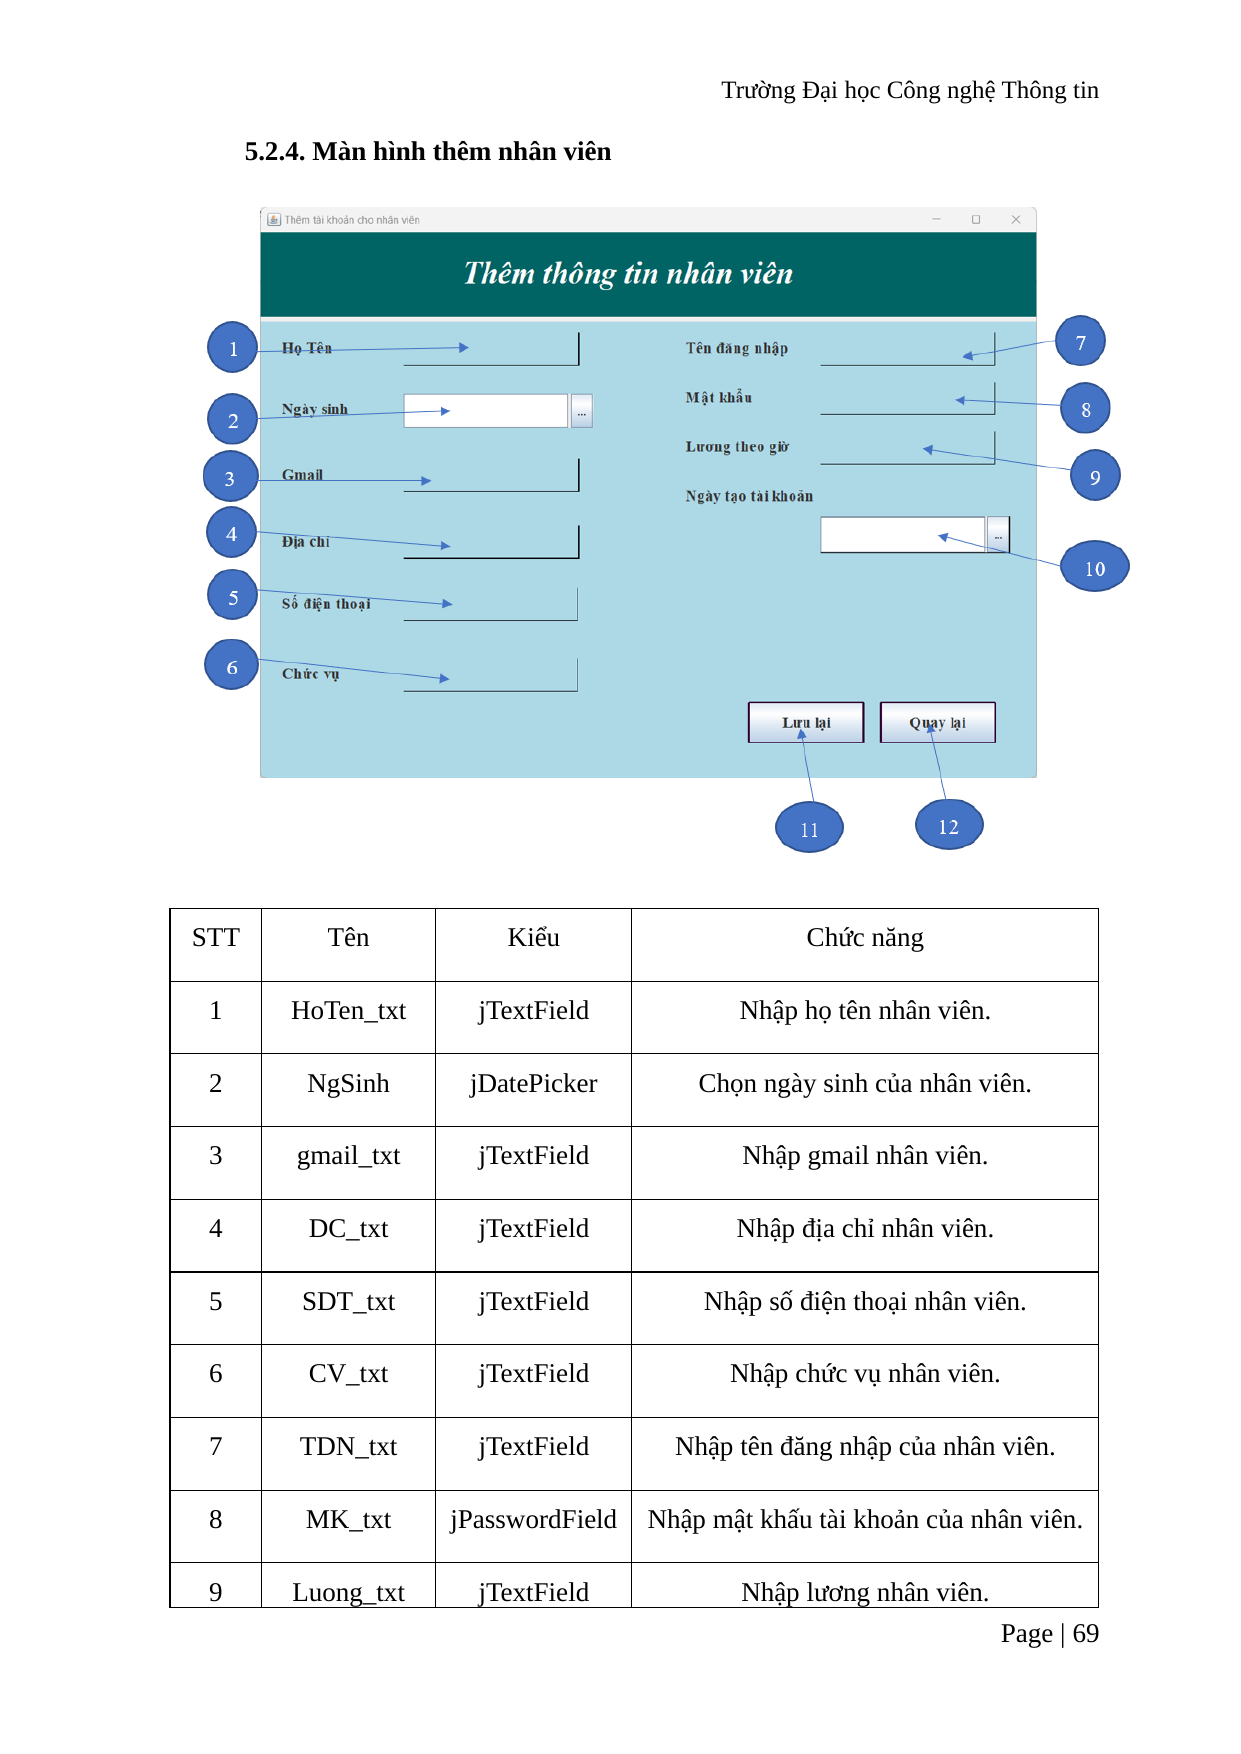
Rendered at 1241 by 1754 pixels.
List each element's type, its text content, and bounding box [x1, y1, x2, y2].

table_cell HoTen_txt [262, 982, 435, 1053]
table_cell 8 [171, 1491, 261, 1562]
table_cell jTextField [436, 1273, 631, 1344]
table_cell DC_txt [262, 1200, 435, 1271]
table_cell MK_txt [262, 1491, 435, 1562]
table_cell SDT_txt [262, 1273, 435, 1344]
table_cell gmail_txt [262, 1127, 435, 1199]
table_header STT [171, 909, 261, 981]
subtitle 5.2.4. Màn hình thêm nhân viên [169, 135, 1099, 166]
table_cell Nhập mật khấu tài khoản của nhân viên. [632, 1491, 1098, 1562]
table_cell 7 [171, 1418, 261, 1489]
table_cell jTextField [436, 982, 631, 1053]
table_cell 9 [171, 1563, 261, 1607]
table_cell CV_txt [262, 1345, 435, 1417]
table_cell 6 [171, 1345, 261, 1417]
table_cell NgSinh [262, 1054, 435, 1126]
table_cell jPasswordField [436, 1491, 631, 1562]
table_cell Nhập gmail nhân viên. [632, 1127, 1098, 1199]
table_cell jDatePicker [436, 1054, 631, 1126]
table_cell 3 [171, 1127, 261, 1199]
table_header Kiểu [436, 909, 631, 981]
table_header Tên [262, 909, 435, 981]
table_cell 4 [171, 1200, 261, 1271]
table_cell Nhập địa chỉ nhân viên. [632, 1200, 1098, 1271]
table_cell jTextField [436, 1418, 631, 1489]
table_cell jTextField [436, 1345, 631, 1417]
table_cell 5 [171, 1273, 261, 1344]
table_cell Nhập tên đăng nhập của nhân viên. [632, 1418, 1098, 1489]
table_cell 2 [171, 1054, 261, 1126]
table_cell jTextField [436, 1127, 631, 1199]
table_cell 1 [171, 982, 261, 1053]
table_cell Chọn ngày sinh của nhân viên. [632, 1054, 1098, 1126]
table_cell Nhập số điện thoại nhân viên. [632, 1273, 1098, 1344]
table_cell Nhập chức vụ nhân viên. [632, 1345, 1098, 1417]
table_cell jTextField [436, 1563, 631, 1607]
table_cell TDN_txt [262, 1418, 435, 1489]
picture [169, 194, 1145, 880]
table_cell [632, 1563, 1098, 1607]
table_header Chức năng [632, 909, 1098, 981]
table_cell Nhập họ tên nhân viên. [632, 982, 1098, 1053]
table_cell Luong_txt [262, 1563, 435, 1607]
table_cell jTextField [436, 1200, 631, 1271]
